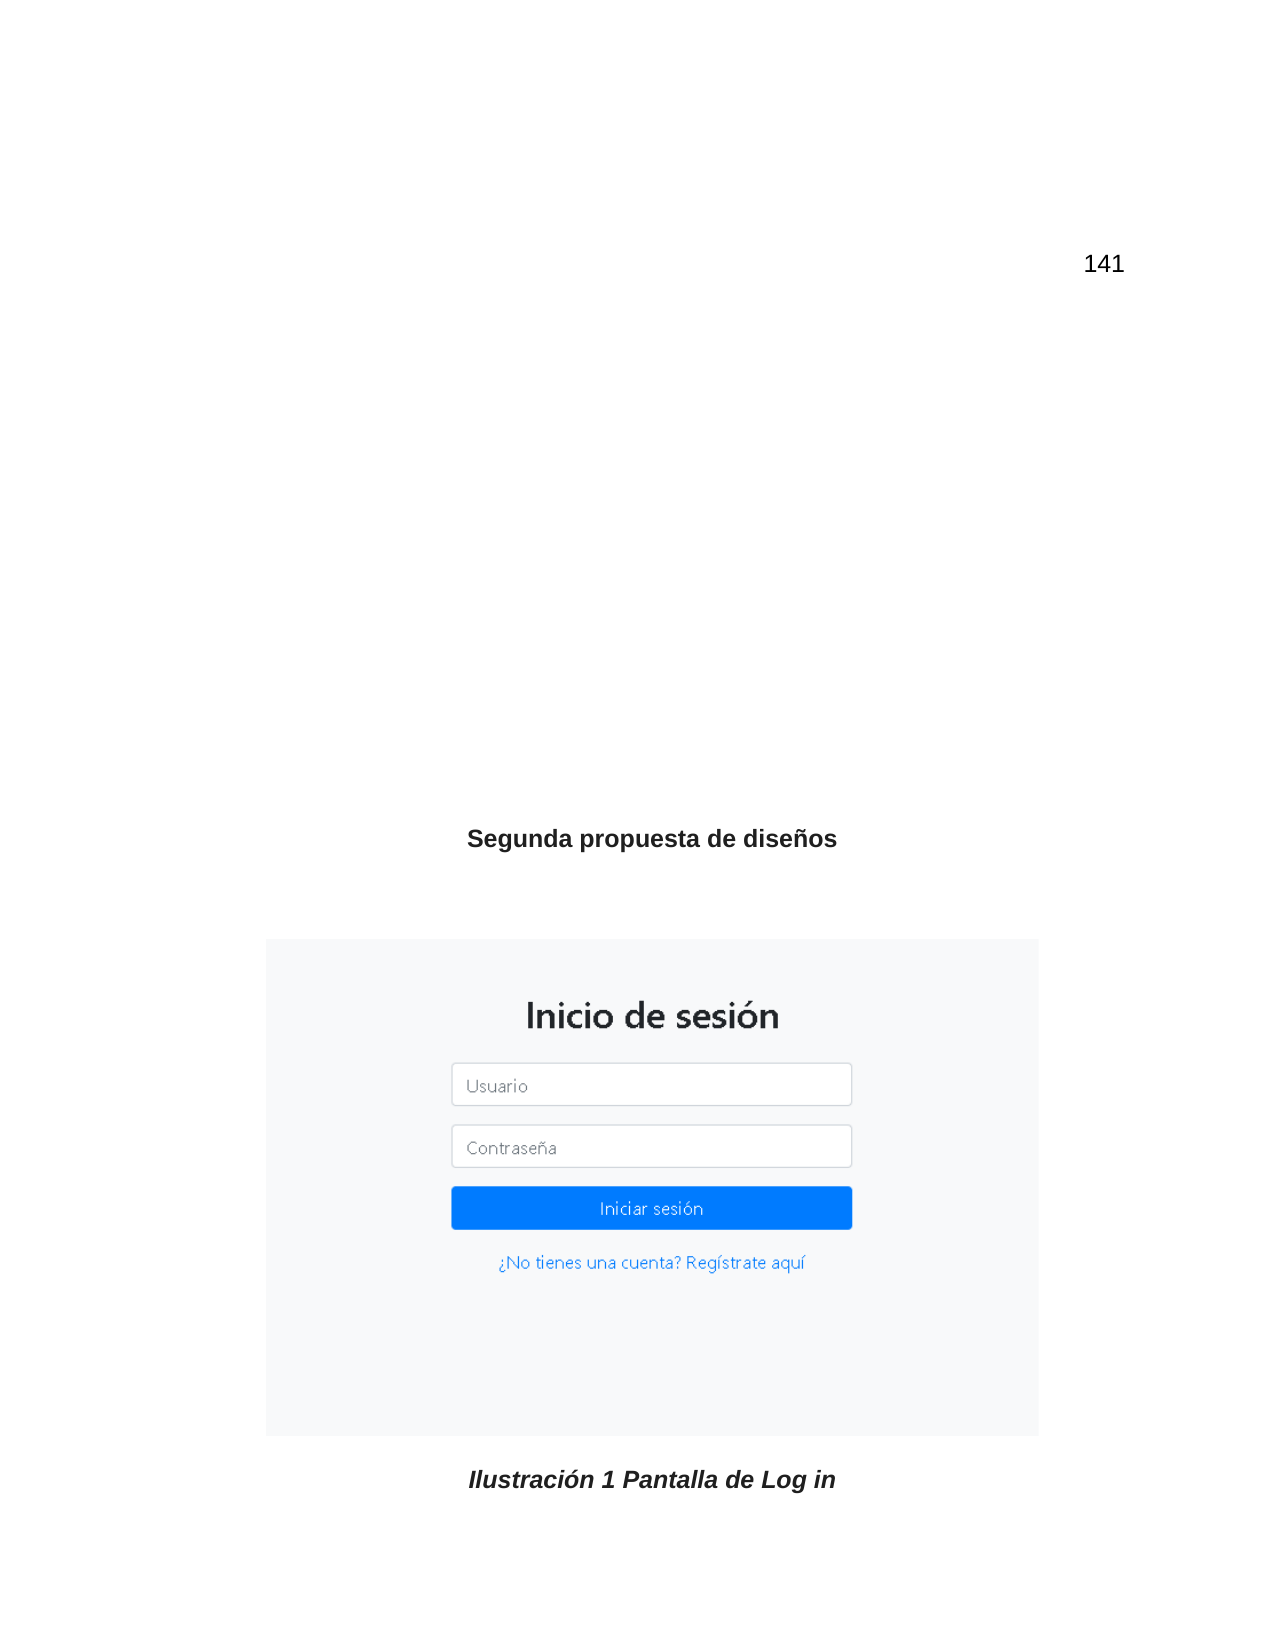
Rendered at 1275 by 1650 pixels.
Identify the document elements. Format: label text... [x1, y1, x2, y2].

text Ilustración 1 Pantalla de Log in [150, 1465, 1125, 1493]
picture [266, 939, 1039, 1436]
text Segunda propuesta de diseños [150, 824, 1125, 853]
